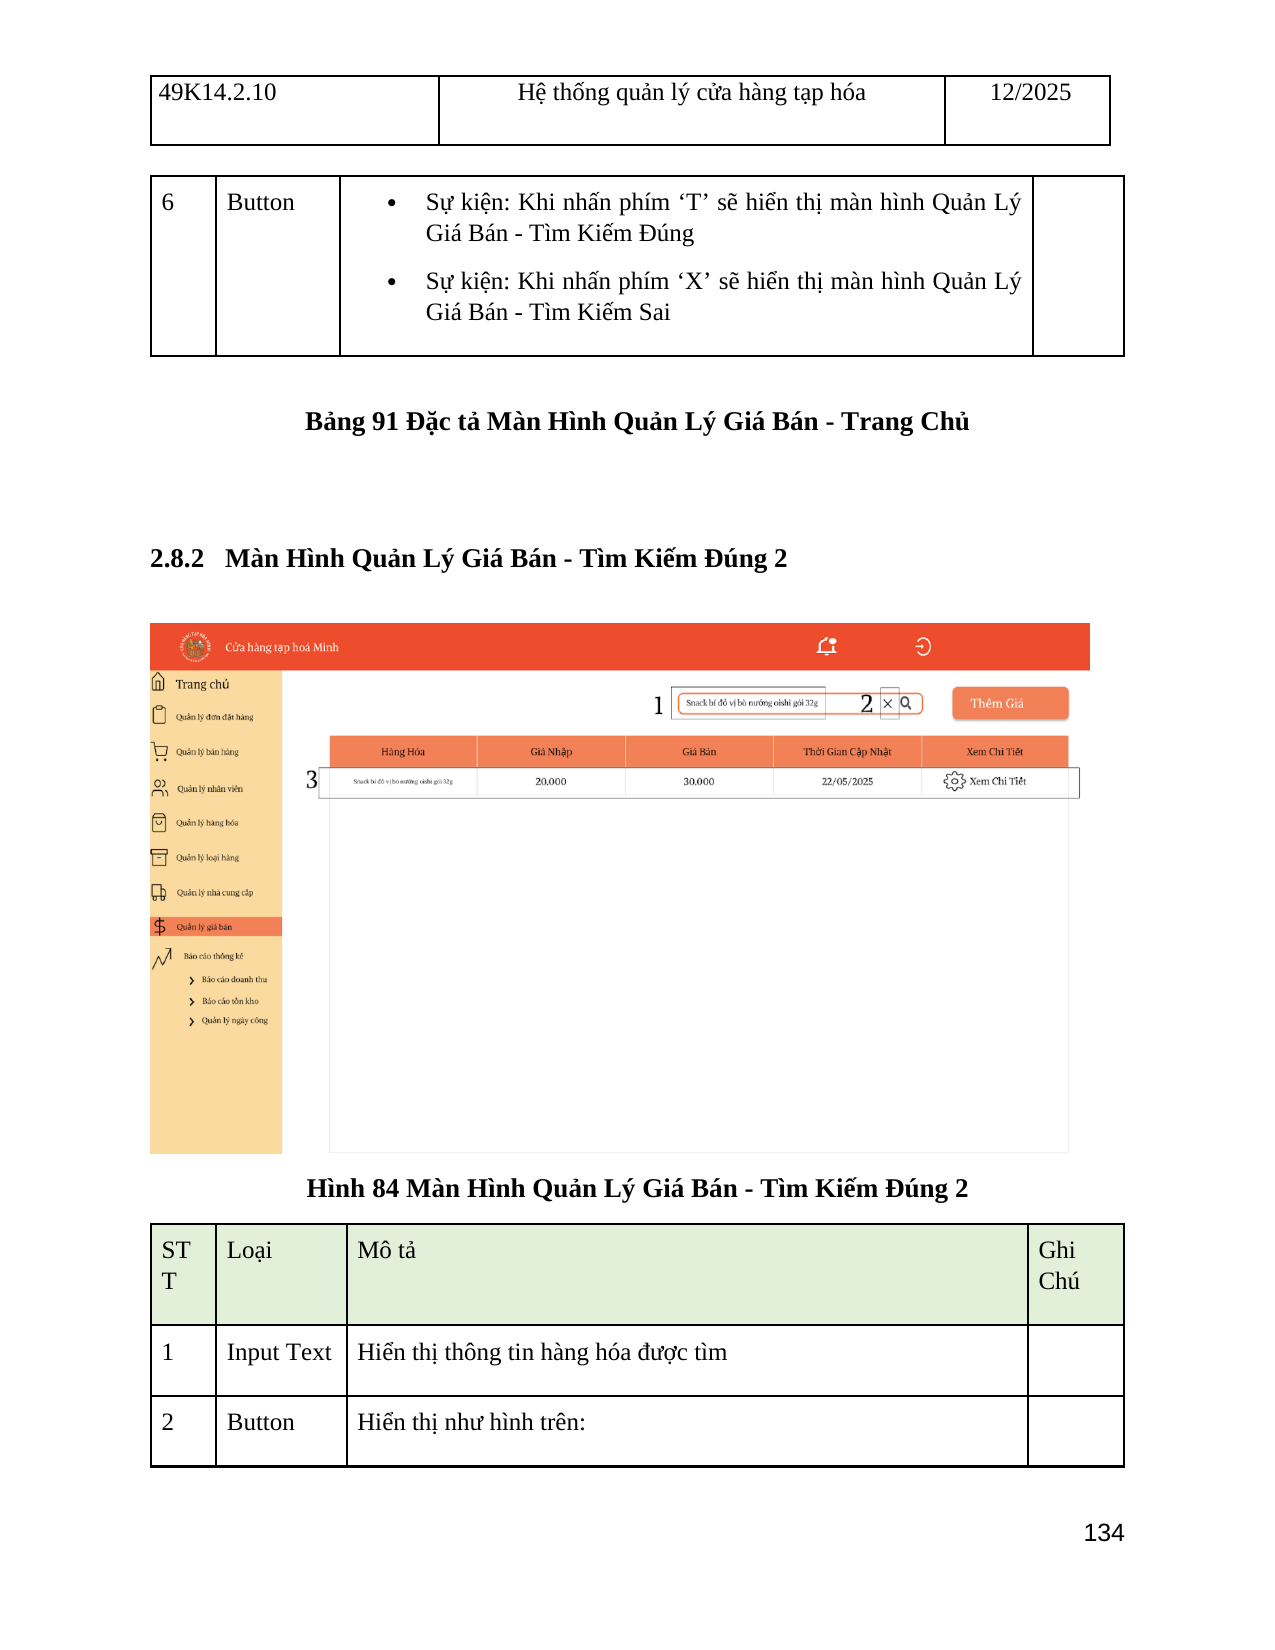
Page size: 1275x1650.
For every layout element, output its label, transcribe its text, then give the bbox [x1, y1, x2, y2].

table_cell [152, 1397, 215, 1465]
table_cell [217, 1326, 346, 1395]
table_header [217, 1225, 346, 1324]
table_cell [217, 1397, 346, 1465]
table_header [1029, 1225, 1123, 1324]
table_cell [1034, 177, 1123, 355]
text Bảng 91 Đặc tả Màn Hình Quản Lý Giá Bán - Trang Chủ [150, 405, 1125, 436]
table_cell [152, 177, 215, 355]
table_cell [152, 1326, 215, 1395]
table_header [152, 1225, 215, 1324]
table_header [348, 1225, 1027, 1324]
text Hình 84 Màn Hình Quản Lý Giá Bán - Tìm Kiếm Đúng 2 [150, 1172, 1125, 1203]
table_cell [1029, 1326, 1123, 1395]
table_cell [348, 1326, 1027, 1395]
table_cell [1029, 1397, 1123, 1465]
subtitle Màn Hình Quản Lý Giá Bán - Tìm Kiếm Đúng 2 [150, 542, 1125, 573]
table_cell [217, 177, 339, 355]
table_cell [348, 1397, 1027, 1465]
picture [150, 623, 1090, 1154]
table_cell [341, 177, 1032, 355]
